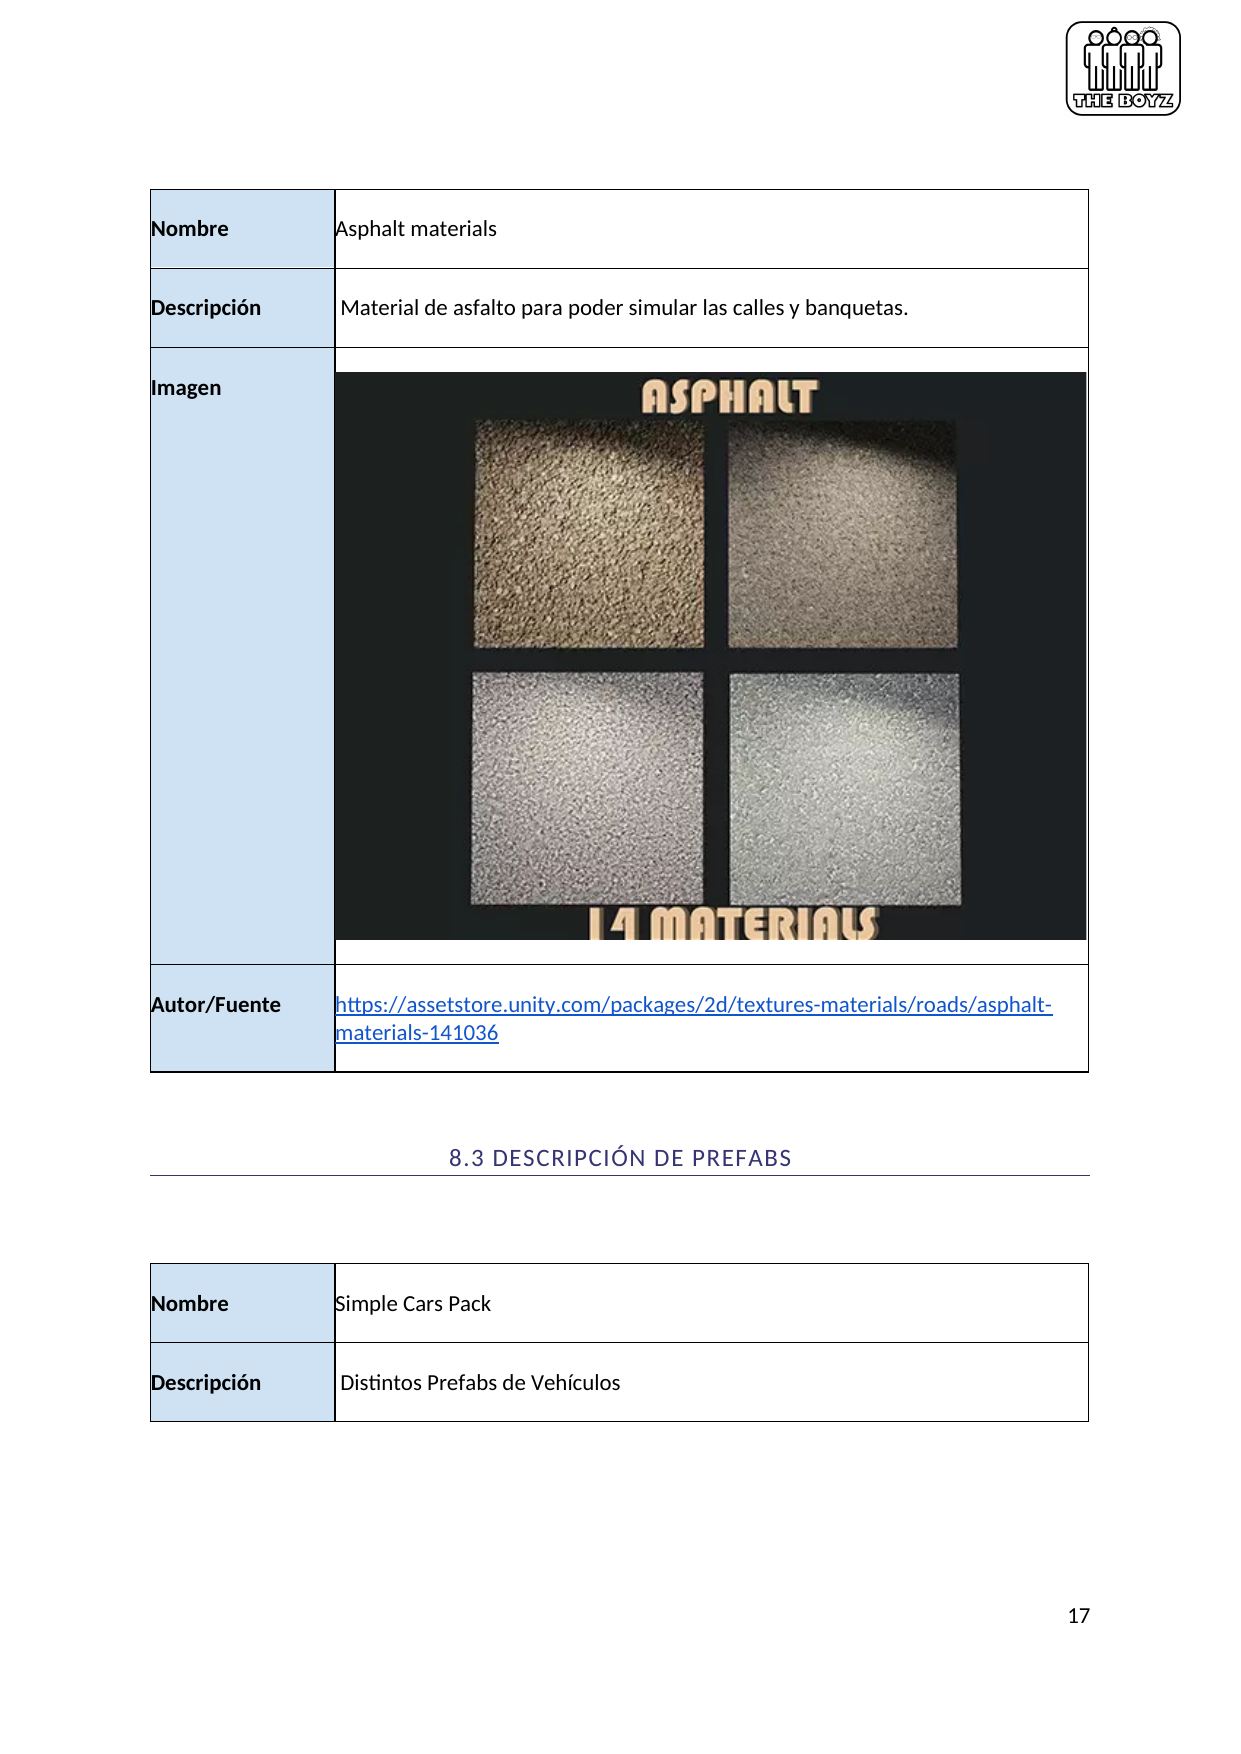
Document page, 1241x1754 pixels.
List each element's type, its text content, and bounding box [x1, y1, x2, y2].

table_cell https://assetstore.unity.com/packages/2d/textures-materials/roads/asphalt-materials-141036 [336, 965, 1088, 1071]
table_cell Descripción [151, 1343, 334, 1421]
table_cell Autor/Fuente [151, 965, 334, 1071]
table_cell Imagen [151, 348, 334, 964]
table_cell Material de asfalto para poder simular las calles y banquetas. [336, 269, 1088, 347]
table_cell Descripción [151, 269, 334, 347]
table_cell [336, 348, 1088, 964]
table_header Nombre [151, 190, 334, 267]
subtitle 8.3 Descripción de Prefabs [150, 1142, 1090, 1175]
table_header Asphalt materials [336, 190, 1088, 267]
picture [1061, 18, 1187, 119]
table_cell Distintos Prefabs de Vehículos [336, 1343, 1088, 1421]
picture [335, 372, 1087, 940]
table_header Nombre [151, 1264, 334, 1342]
table_header Simple Cars Pack [336, 1264, 1088, 1342]
